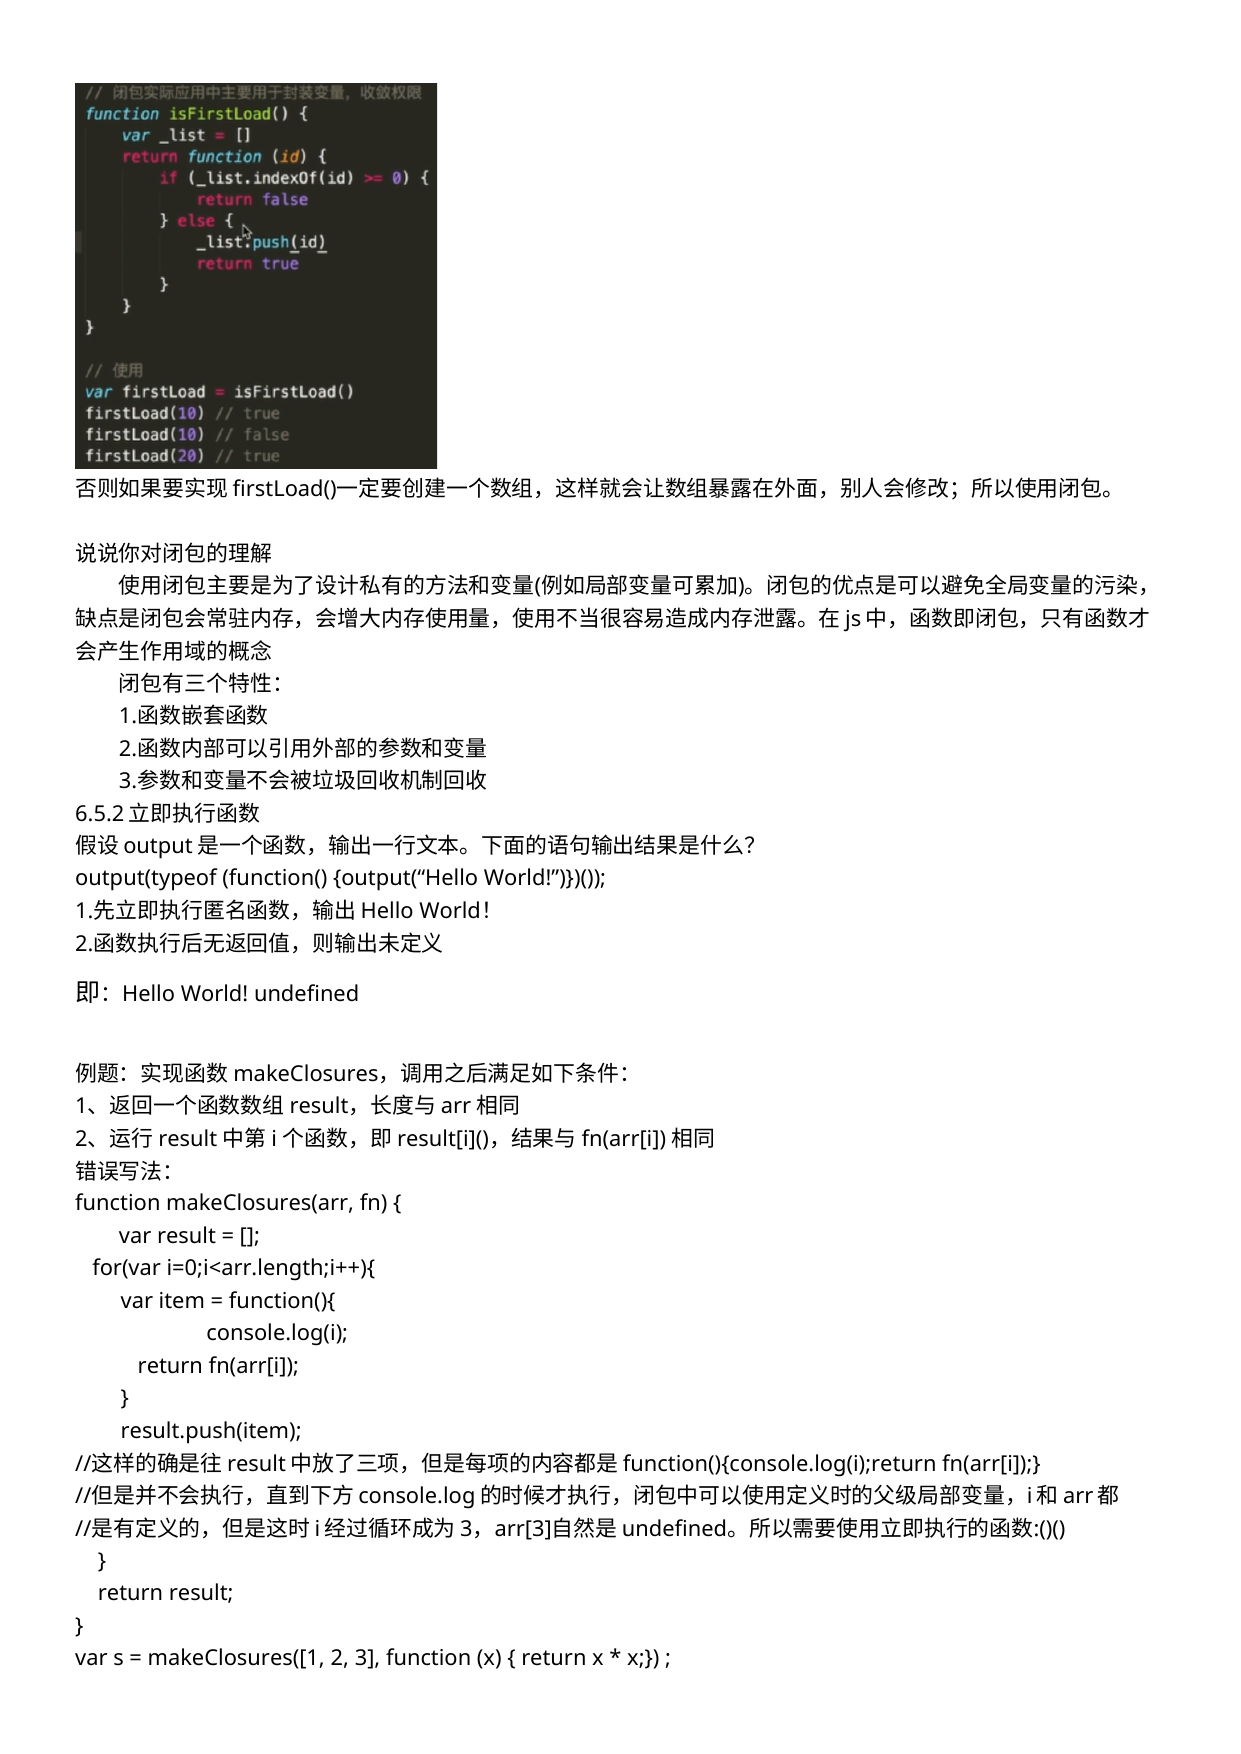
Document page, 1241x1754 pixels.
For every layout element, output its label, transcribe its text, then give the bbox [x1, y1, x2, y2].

text 否则如果要实现firstLoad()一定要创建一个数组，这样就会让数组暴露在外面，别人会修改；所以使用闭包。 [75, 471, 1165, 503]
text var item = function(){ [75, 1283, 1165, 1316]
text output(typeof (function() {output(“Hello World!”)})()); [75, 861, 1165, 893]
text return fn(arr[i]); [75, 1348, 1165, 1381]
picture [75, 83, 438, 469]
text 使用闭包主要是为了设计私有的方法和变量(例如局部变量可累加)。闭包的优点是可以避免全局变量的污染，缺点是闭包会常驻内存，会增大内存使用量，使用不当很容易造成内存泄露。在js中，函数即闭包，只有函数才会产生作用域的概念 [75, 568, 1165, 666]
text for(var i=0;i<arr.length;i++){ [75, 1251, 1165, 1283]
text 假设output是一个函数，输出一行文本。下面的语句输出结果是什么？ [75, 828, 1165, 861]
text } [75, 1381, 1165, 1413]
text 即：Hello World! undefined [75, 958, 1165, 1023]
text 6.5.2立即执行函数 [75, 796, 1165, 828]
text 2.函数内部可以引用外部的参数和变量 [119, 731, 1165, 763]
text 2.函数执行后无返回值，则输出未定义 [75, 926, 1165, 958]
text } [75, 1608, 1165, 1641]
text var result = []; [75, 1218, 1165, 1251]
text 1.函数嵌套函数 [119, 698, 1165, 731]
text } [75, 1543, 1165, 1576]
text 闭包有三个特性： [75, 666, 1165, 698]
text //但是并不会执行，直到下方console.log的时候才执行，闭包中可以使用定义时的父级局部变量，i和arr都 [75, 1478, 1165, 1511]
text //这样的确是往result中放了三项，但是每项的内容都是function(){console.log(i);return fn(arr[i]);} [75, 1446, 1165, 1478]
text result.push(item); [75, 1413, 1165, 1446]
text //是有定义的，但是这时i经过循环成为3，arr[3]自然是undefined。所以需要使用立即执行的函数:()() [75, 1511, 1165, 1543]
text function makeClosures(arr, fn) { [75, 1186, 1165, 1218]
text console.log(i); [75, 1316, 1165, 1348]
text 3.参数和变量不会被垃圾回收机制回收 [119, 763, 1165, 796]
text 1.先立即执行匿名函数，输出Hello World！ [75, 893, 1165, 926]
text 错误写法： [75, 1153, 1165, 1186]
text 说说你对闭包的理解 [75, 536, 1165, 568]
text var s = makeClosures([1, 2, 3], function (x) { return x * x;}) ; [75, 1641, 1165, 1673]
text 例题：实现函数 makeClosures，调用之后满足如下条件： 1、返回一个函数数组 result，长度与 arr 相同 2、运行 result 中第 i 个函数，即 result[i]()，结果与 fn(arr[i]) 相同 [75, 1056, 1165, 1153]
text return result; [75, 1576, 1165, 1608]
